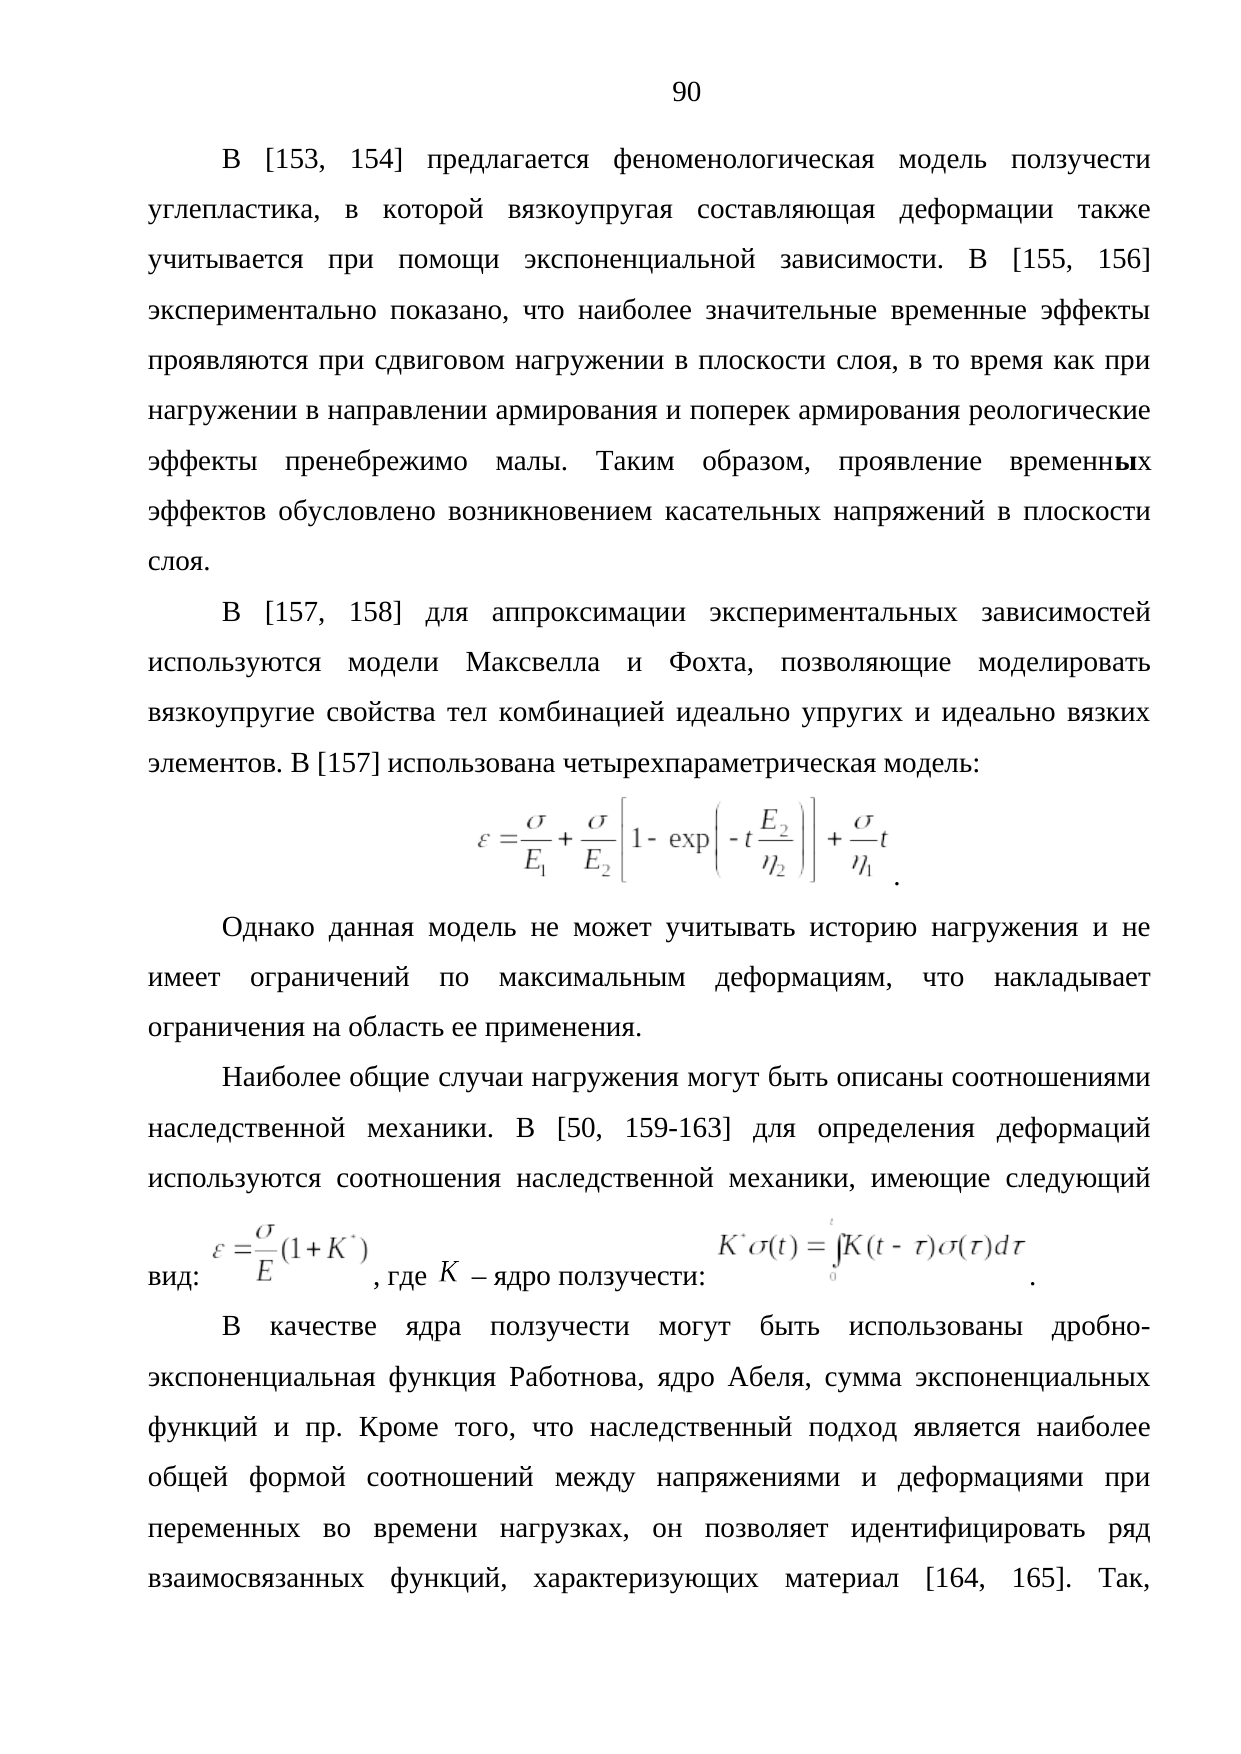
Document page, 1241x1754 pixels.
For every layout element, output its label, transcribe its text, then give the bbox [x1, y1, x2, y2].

text . [148, 795, 1152, 892]
text В [153, 154] предлагается феноменологическая модель ползучести углепластика, в которой вязкоупругая составляющая деформации также учитывается при помощи экспоненциальной зависимости. В [155, 156] экспериментально показано, что наиболее значительные временные эффекты проявляются при сдвиговом нагружении в плоскости слоя, в то время как при нагружении в направлении армирования и поперек армирования реологические эффекты пренебрежимо малы. Таким образом, проявление временных эффектов обусловлено возникновением касательных напряжений в плоскости слоя. [148, 141, 1152, 577]
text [148, 1308, 1152, 1594]
text Однако данная модель не может учитывать историю нагружения и не имеет ограничений по максимальным деформациям, что накладывает ограничения на область ее применения. [148, 909, 1152, 1043]
text Наиболее общие случаи нагружения могут быть описаны соотношениями наследственной механики. В [50, 159-163] для определения деформаций используются соотношения наследственной механики, имеющие следующий вид: , где – ядро ползучести: . [148, 1059, 1152, 1292]
text В [157, 158] для аппроксимации экспериментальных зависимостей используются модели Максвелла и Фохта, позволяющие моделировать вязкоупругие свойства тел комбинацией идеально упругих и идеально вязких элементов. В [157] использована четырехпараметрическая модель: [148, 594, 1152, 778]
